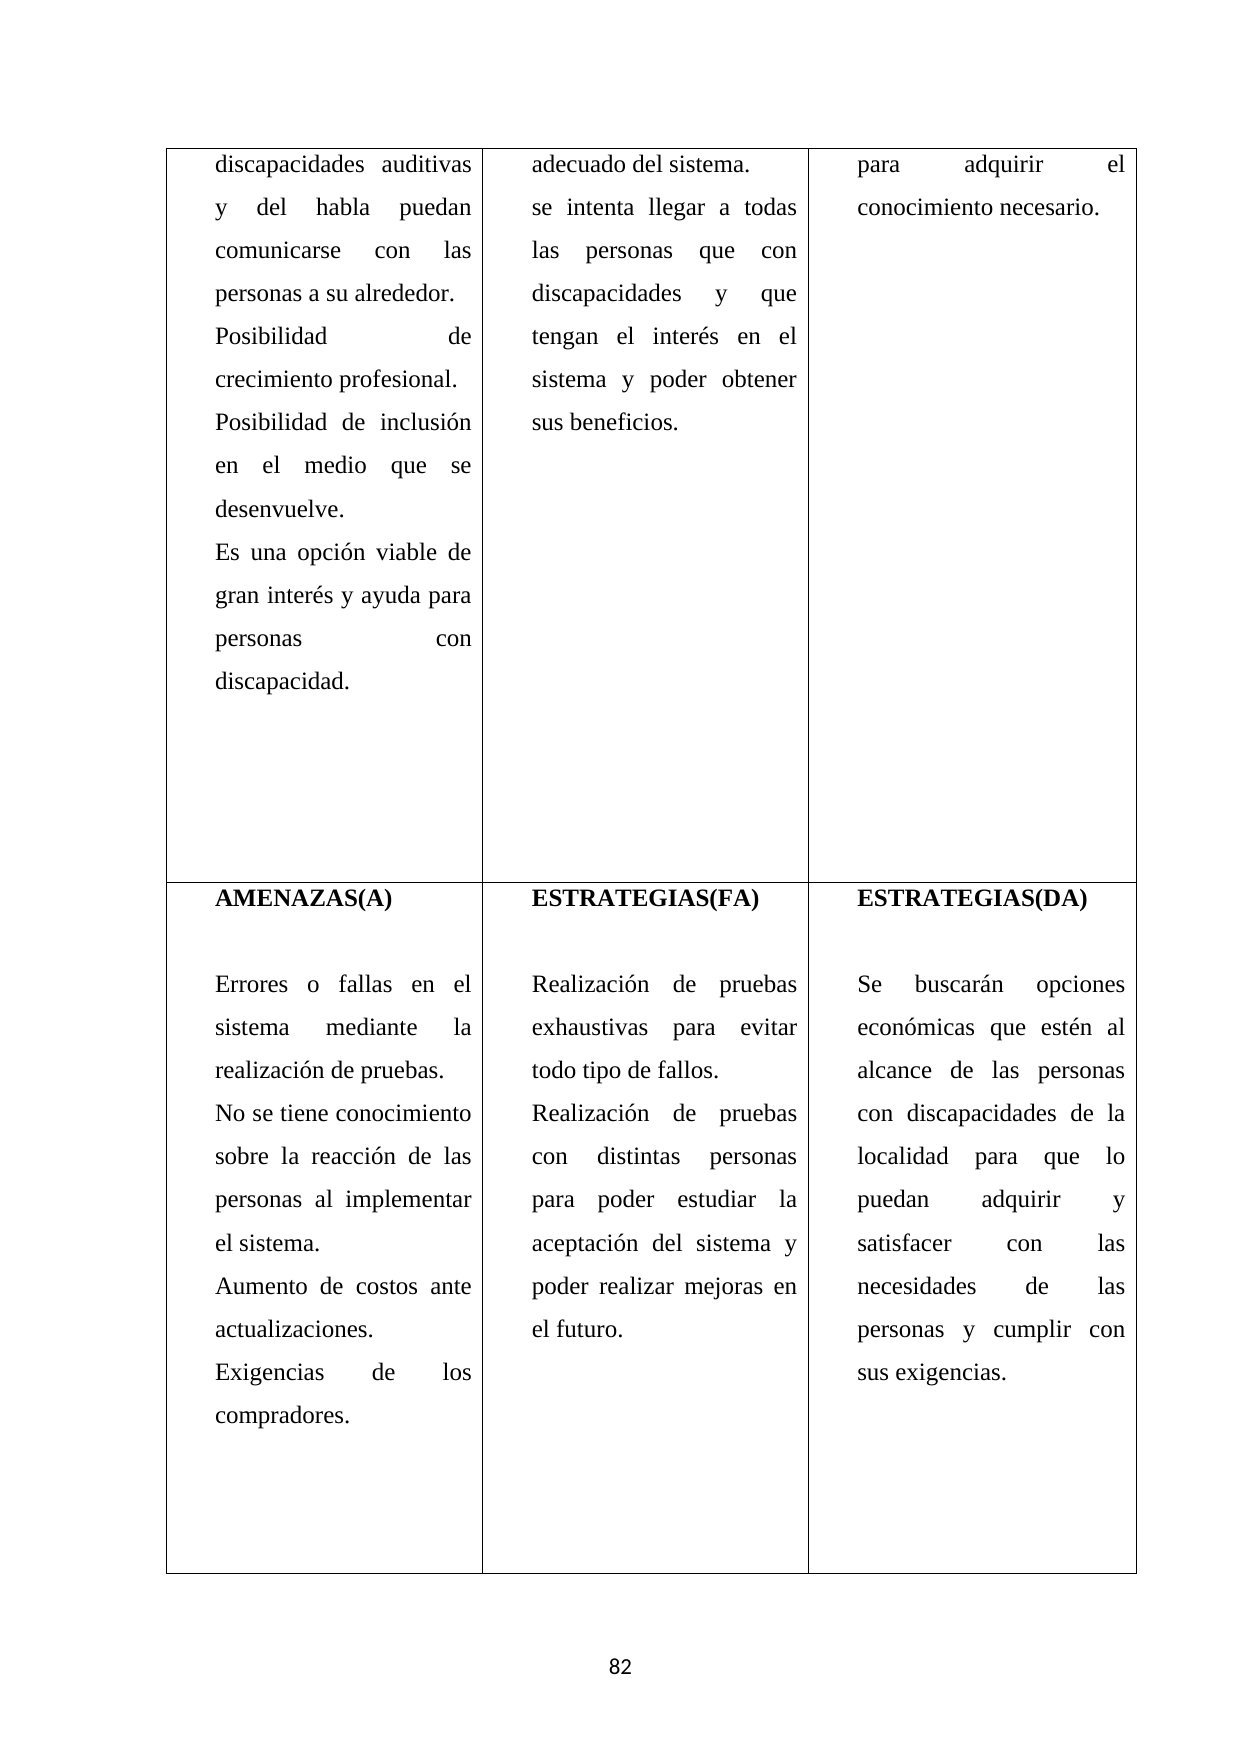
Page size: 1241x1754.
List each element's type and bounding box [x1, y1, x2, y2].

table_cell [483, 883, 808, 1573]
table_cell [167, 883, 482, 1573]
table_cell [483, 149, 808, 882]
table_cell [167, 149, 482, 882]
table_cell [809, 883, 1136, 1573]
table_cell [809, 149, 1136, 882]
